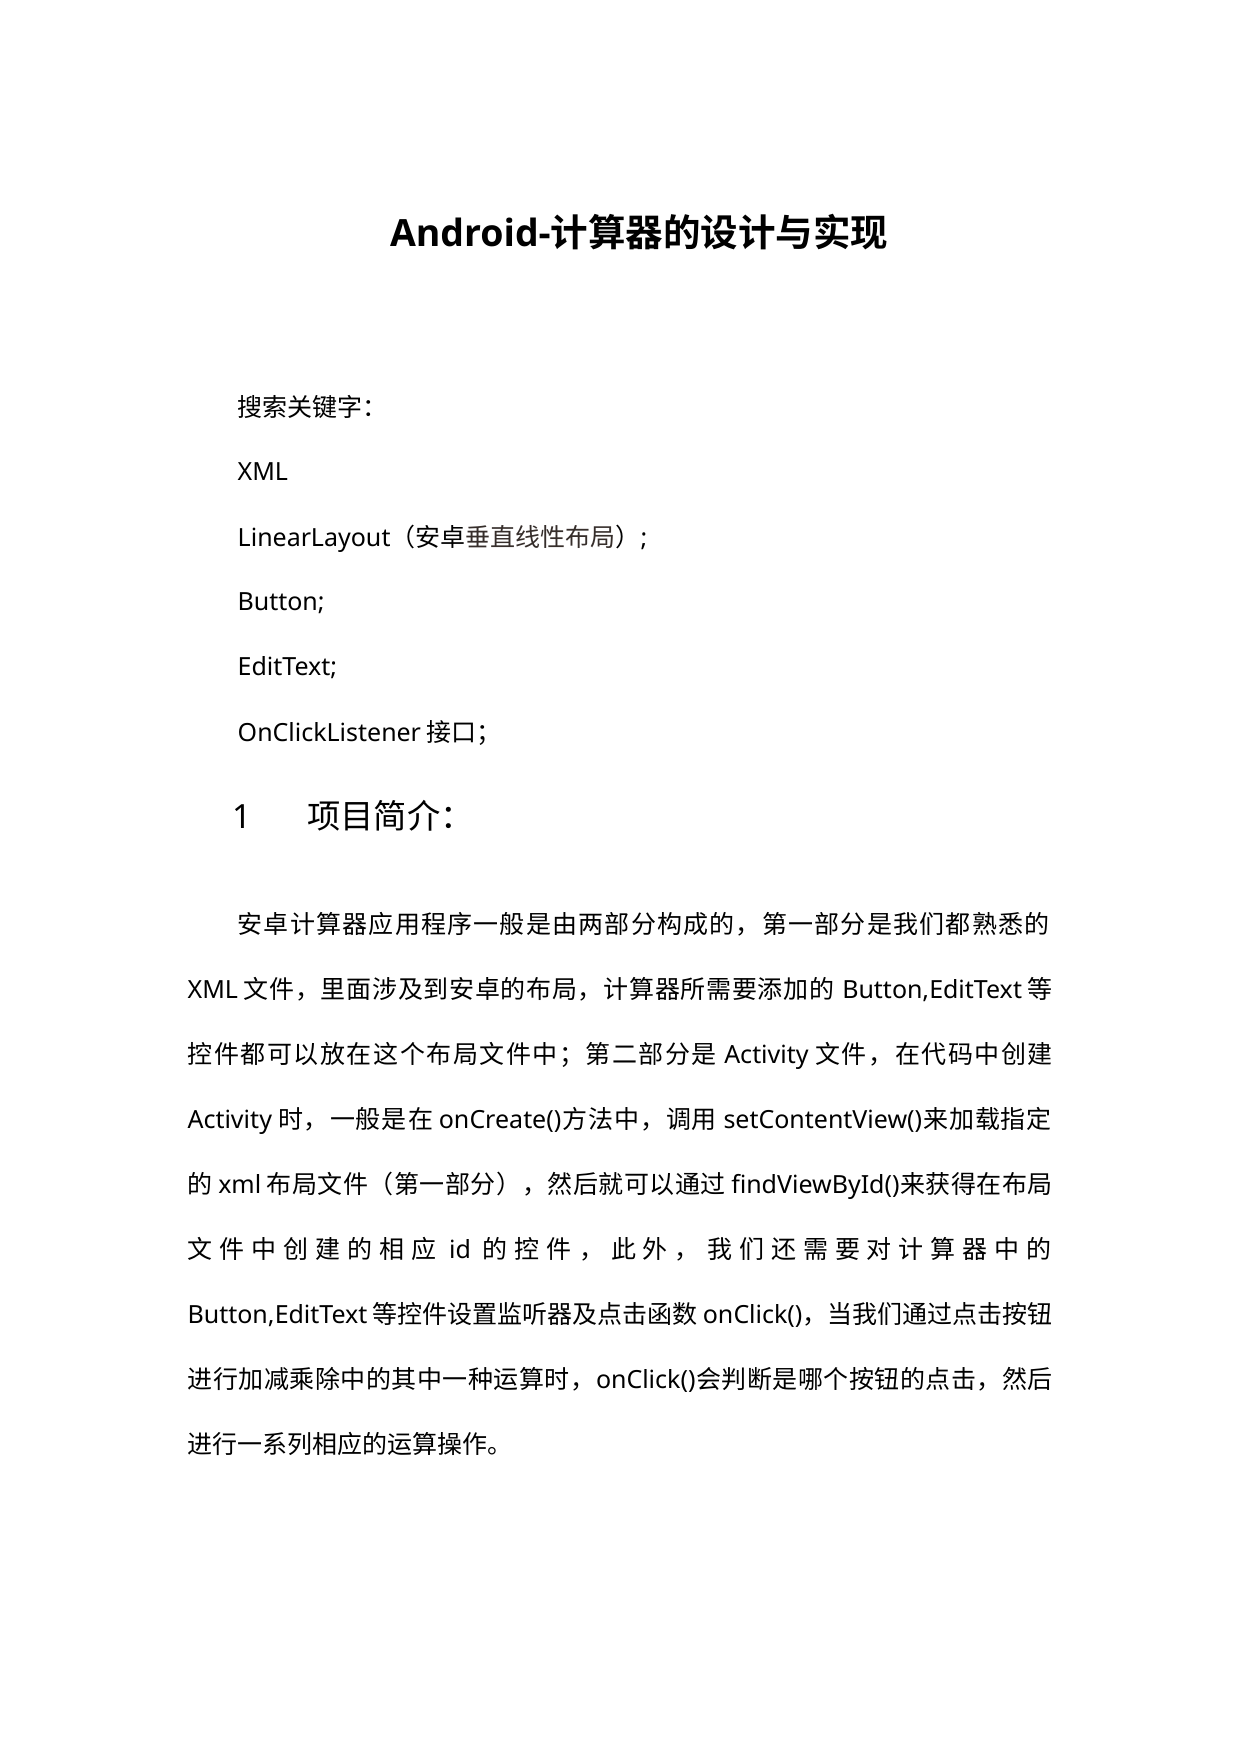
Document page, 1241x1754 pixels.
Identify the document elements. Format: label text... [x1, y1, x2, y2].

subtitle Android-计算器的设计与实现 [187, 197, 1053, 262]
text OnClickListener接口； [187, 698, 1053, 763]
text EditText; [187, 633, 1053, 698]
subtitle 项目简介： [211, 790, 1053, 838]
text 安卓计算器应用程序一般是由两部分构成的，第一部分是我们都熟悉的XML文件，里面涉及到安卓的布局，计算器所需要添加的Button,EditText等控件都可以放在这个布局文件中；第二部分是Activity文件，在代码中创建Activity时，一般是在onCreate()方法中，调用setContentView()来加载指定的xml布局文件（第一部分），然后就可以通过findViewById()来获得在布局文件中创建的相应id的控件，此外，我们还需要对计算器中的Button,EditText等控件设置监听器及点击函数onClick()，当我们通过点击按钮进行加减乘除中的其中一种运算时，onClick()会判断是哪个按钮的点击，然后进行一系列相应的运算操作。 [187, 890, 1053, 1475]
text LinearLayout（安卓垂直线性布局）; [187, 503, 1053, 568]
text 搜索关键字： [187, 373, 1053, 438]
text XML [187, 438, 1053, 503]
text Button; [187, 568, 1053, 633]
